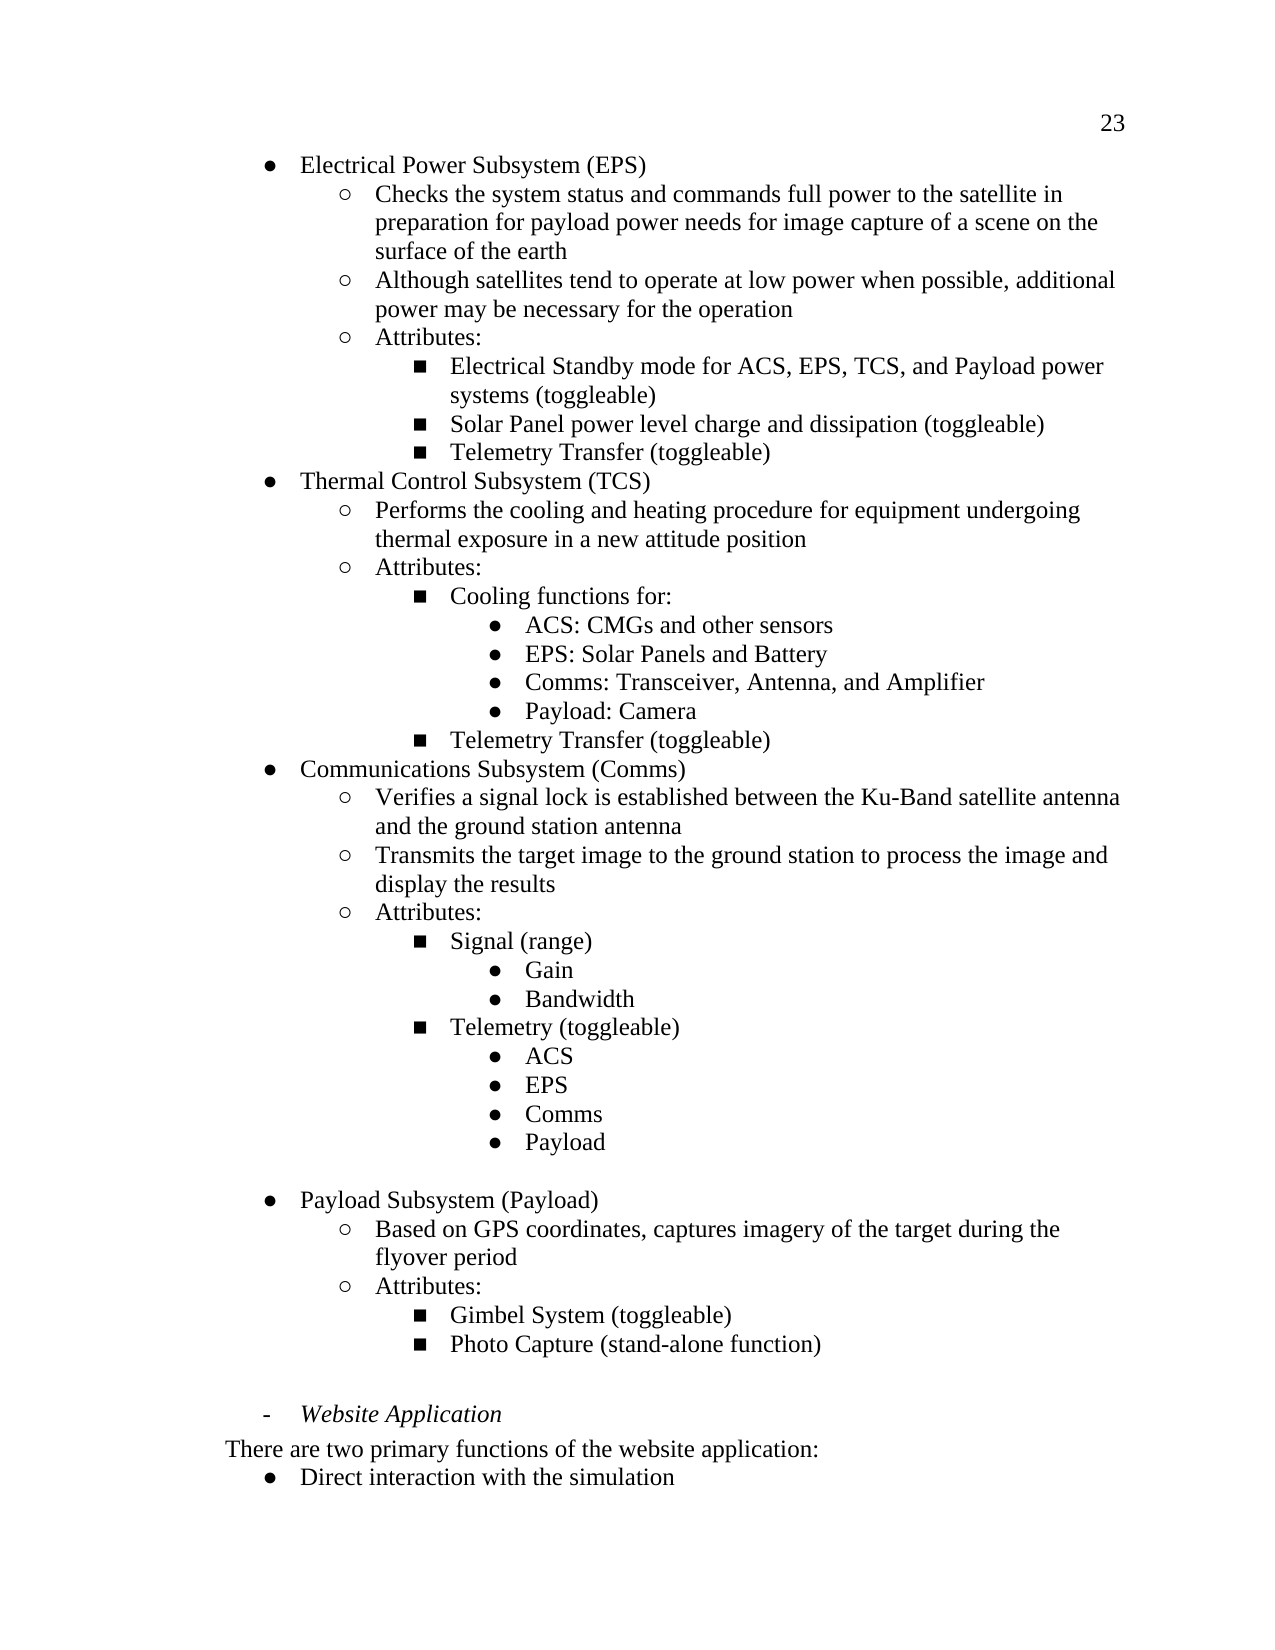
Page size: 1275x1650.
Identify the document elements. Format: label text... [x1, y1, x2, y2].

list Payload: Camera [487, 696, 1125, 725]
list Bandwidth [487, 984, 1125, 1012]
list Telemetry Transfer (toggleable) [412, 725, 1125, 754]
text There are two primary functions of the website application: [150, 1434, 1125, 1462]
list Attributes: [337, 552, 1125, 581]
list Photo Capture (stand-alone function) [412, 1329, 1125, 1357]
list ACS: CMGs and other sensors [487, 610, 1125, 639]
list Although satellites tend to operate at low power when possible, additional power may be necessary for the operation [337, 265, 1125, 322]
list Payload [487, 1127, 1125, 1156]
list Cooling functions for: [412, 581, 1125, 610]
list Performs the cooling and heating procedure for equipment undergoing thermal exposure in a new attitude position [337, 495, 1125, 552]
list Signal (range) [412, 926, 1125, 955]
list Attributes: [337, 1271, 1125, 1300]
list Electrical Power Subsystem (EPS) [262, 150, 1125, 179]
list EPS [487, 1070, 1125, 1099]
list Communications Subsystem (Comms) [262, 754, 1125, 782]
list EPS: Solar Panels and Battery [487, 639, 1125, 667]
list ACS [487, 1041, 1125, 1070]
list Telemetry (toggleable) [412, 1012, 1125, 1041]
list Based on GPS coordinates, captures imagery of the target during the flyover period [337, 1214, 1125, 1271]
subtitle Website Application [262, 1399, 1125, 1427]
list Transmits the target image to the ground station to process the image and display the results [337, 840, 1125, 897]
list Telemetry Transfer (toggleable) [412, 437, 1125, 466]
list Payload Subsystem (Payload) [262, 1185, 1125, 1214]
list Checks the system status and commands full power to the satellite in preparation for payload power needs for image capture of a scene on the surface of the earth [337, 179, 1125, 265]
list Gimbel System (toggleable) [412, 1300, 1125, 1329]
list Thermal Control Subsystem (TCS) [262, 466, 1125, 495]
list Gain [487, 955, 1125, 984]
list Verifies a signal lock is established between the Ku-Band satellite antenna and the ground station antenna [337, 782, 1125, 840]
list Comms [487, 1099, 1125, 1127]
list Comms: Transceiver, Antenna, and Amplifier [487, 667, 1125, 696]
list Direct interaction with the simulation [262, 1462, 1125, 1491]
list Solar Panel power level charge and dissipation (toggleable) [412, 409, 1125, 437]
list Electrical Standby mode for ACS, EPS, TCS, and Payload power systems (toggleable) [412, 351, 1125, 409]
list Attributes: [337, 322, 1125, 351]
list Attributes: [337, 897, 1125, 926]
